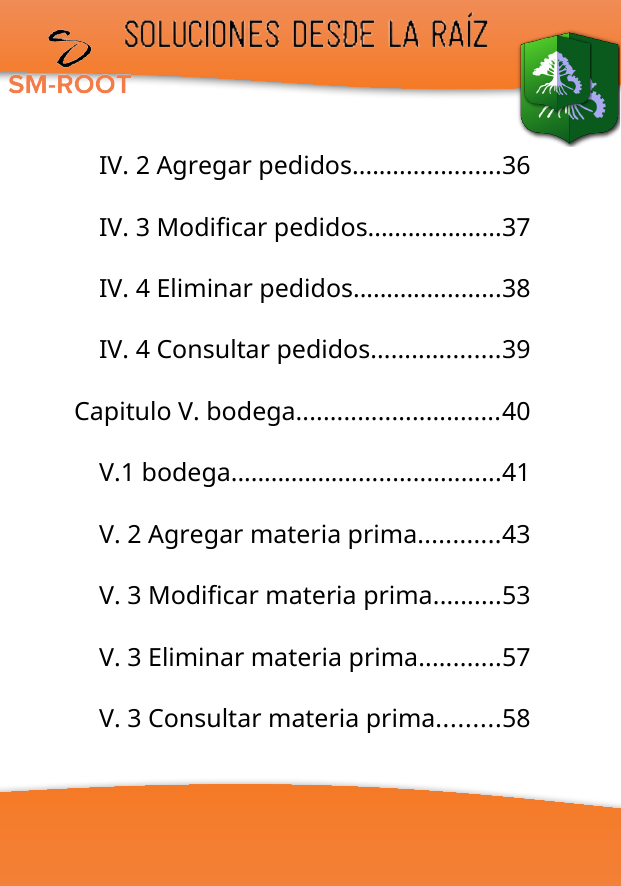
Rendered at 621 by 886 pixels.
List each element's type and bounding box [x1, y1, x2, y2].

picture [516, 28, 621, 147]
picture [7, 28, 132, 100]
